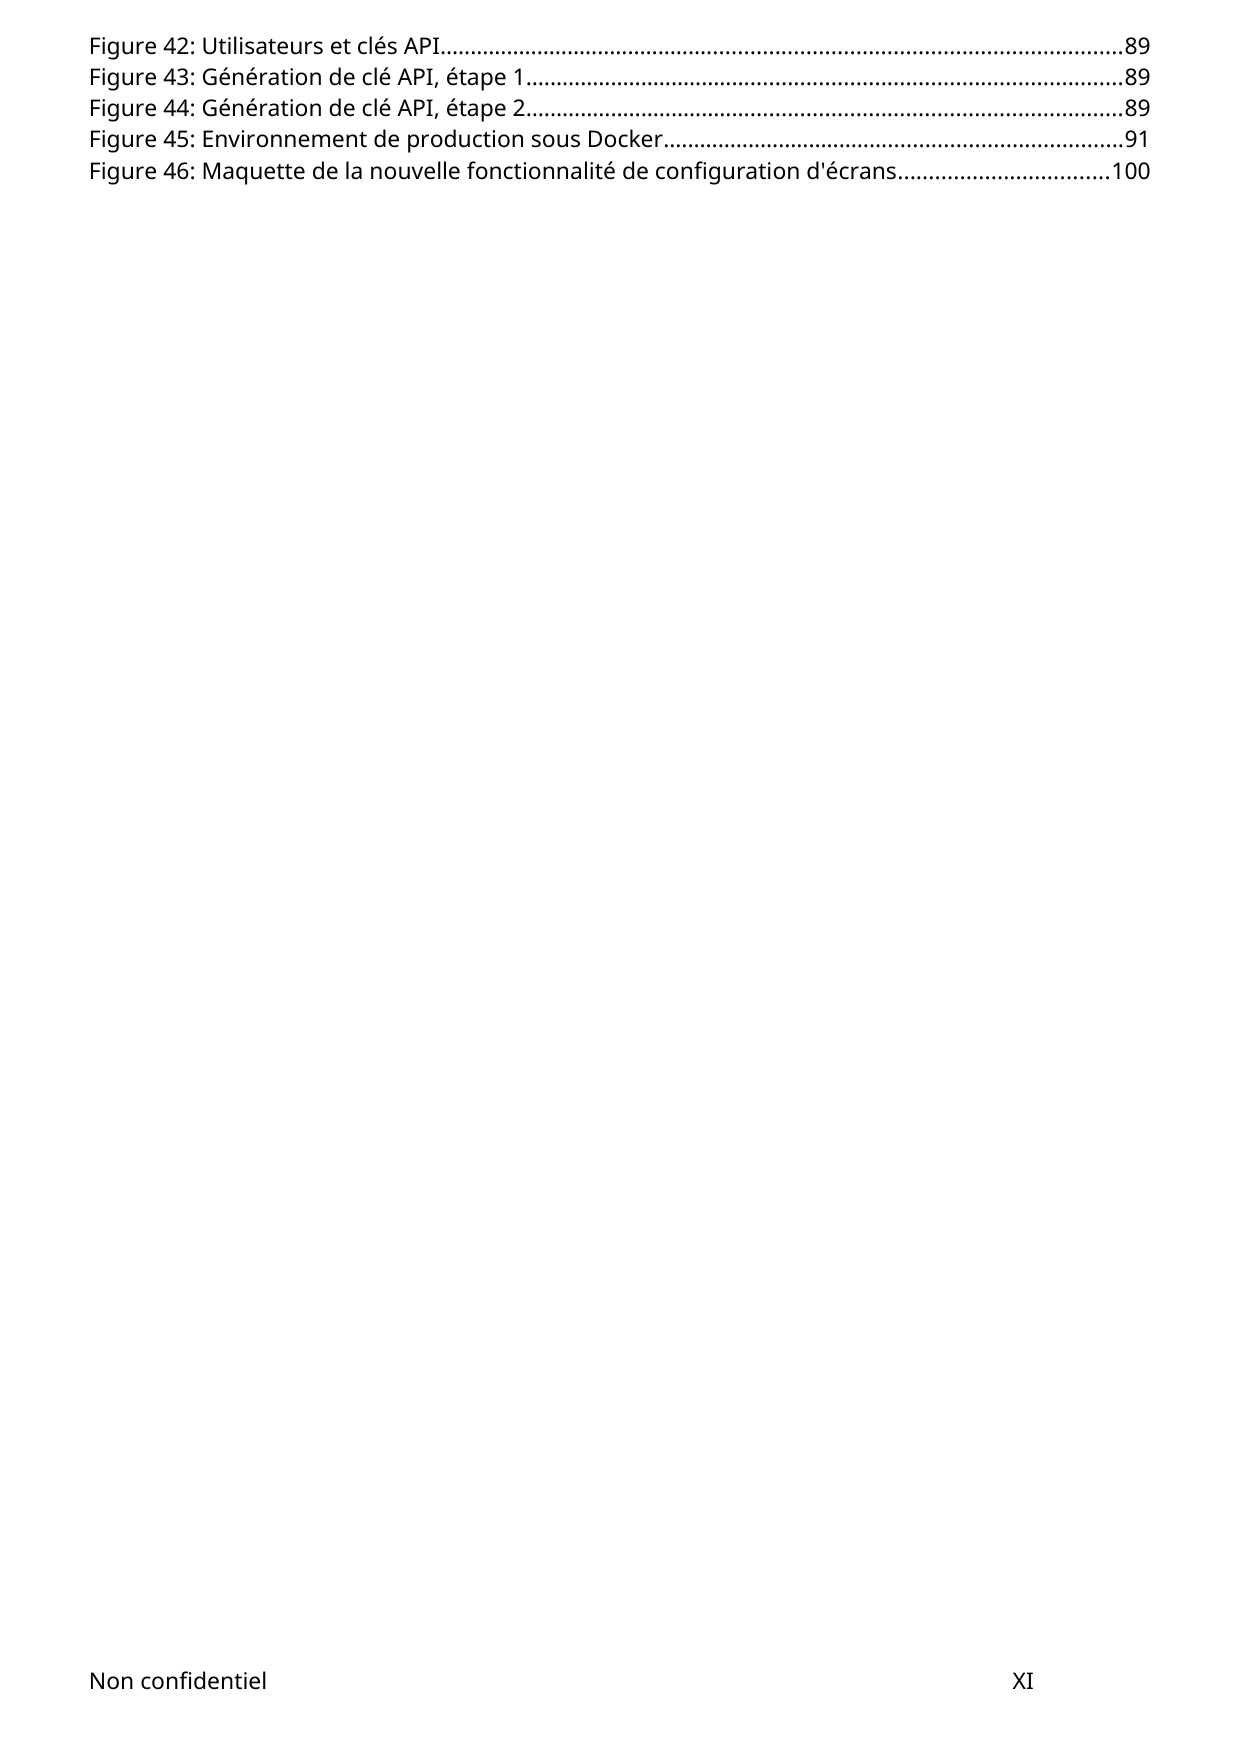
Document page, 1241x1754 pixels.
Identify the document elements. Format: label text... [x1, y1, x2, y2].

text Figure 43: Génération de clé API, étape 1 89 [89, 61, 1152, 92]
text Figure 44: Génération de clé API, étape 2 89 [89, 92, 1152, 123]
text Figure 45: Environnement de production sous Docker 91 [89, 123, 1152, 154]
text Figure 42: Utilisateurs et clés API 89 [89, 29, 1152, 61]
text Figure 46: Maquette de la nouvelle fonctionnalité de configuration d'écrans 100 [89, 154, 1152, 186]
